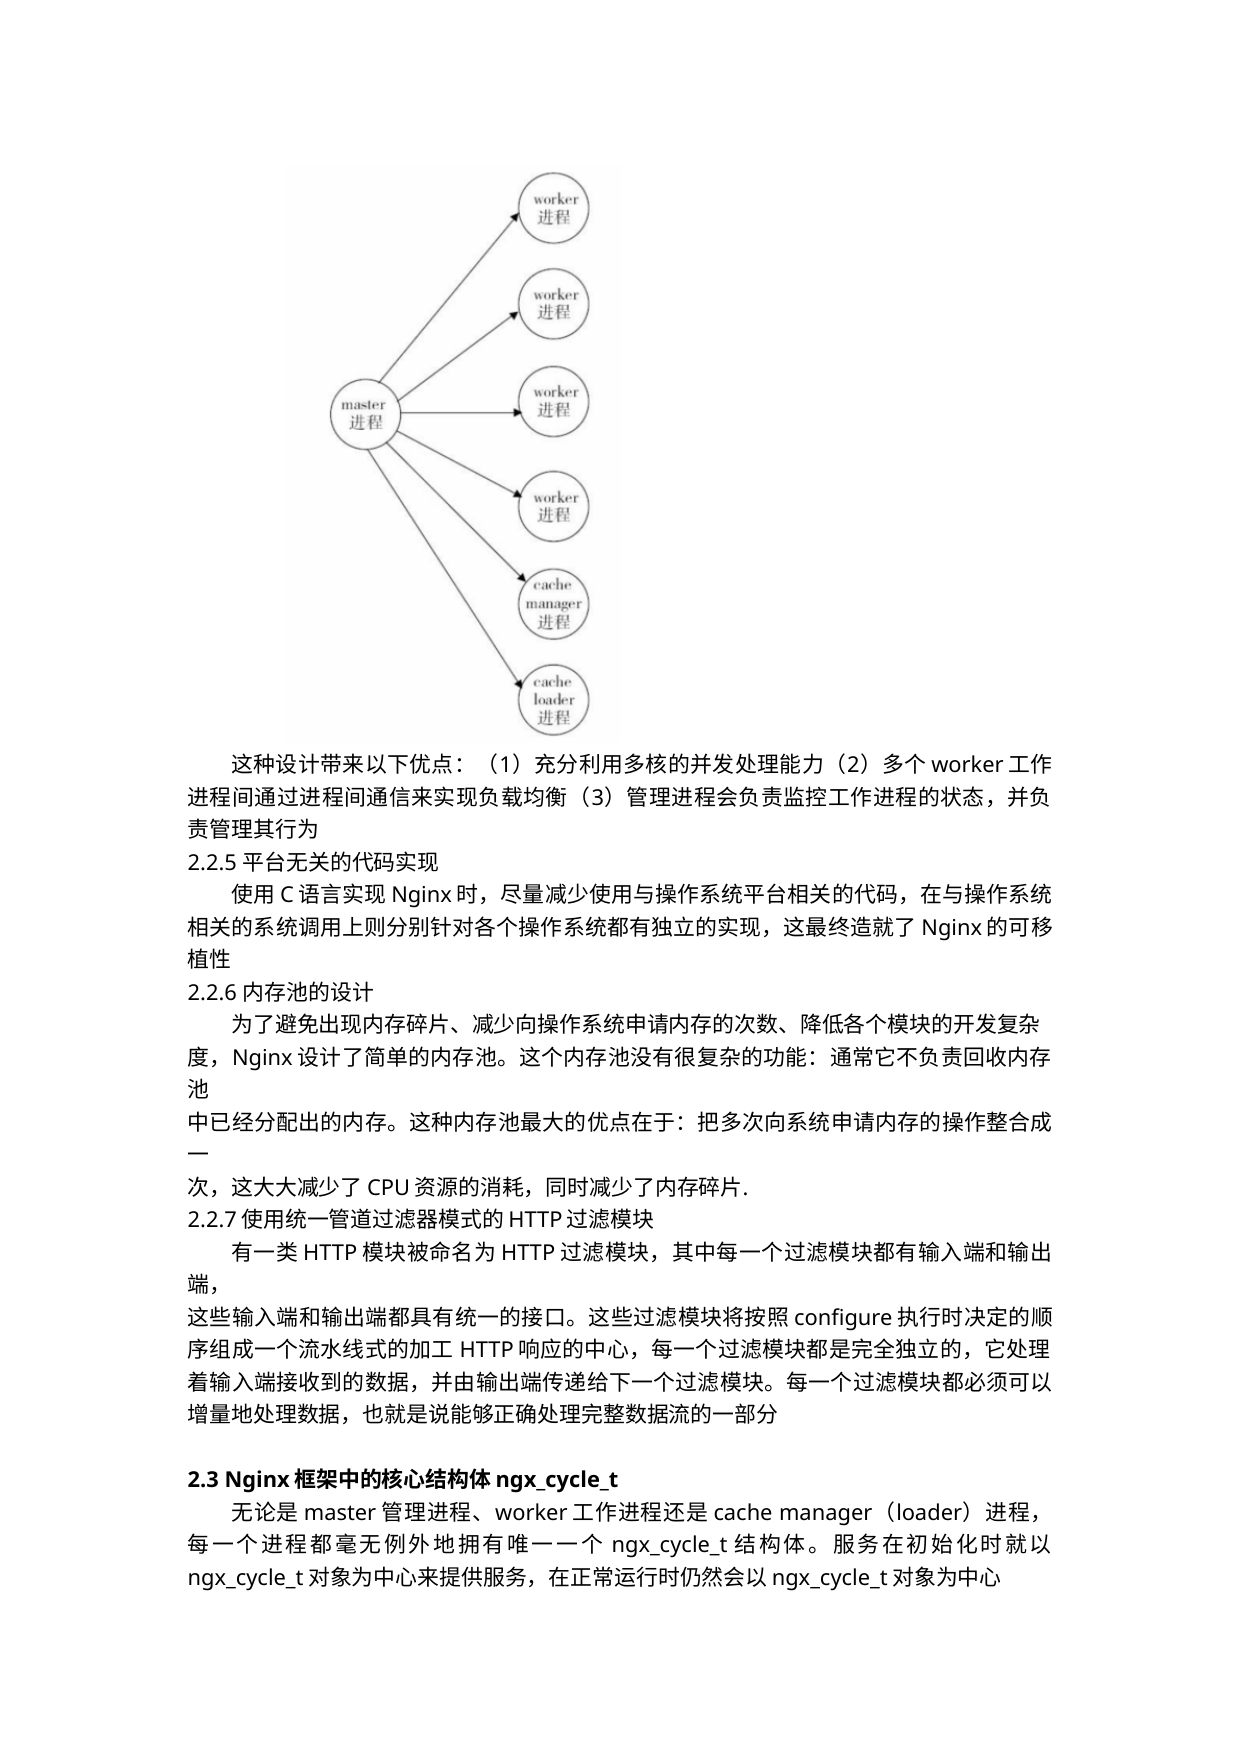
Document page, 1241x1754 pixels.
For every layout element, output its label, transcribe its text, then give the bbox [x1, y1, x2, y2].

text 度，Nginx设计了简单的内存池。这个内存池没有很复杂的功能：通常它不负责回收内存池 [187, 1039, 1053, 1104]
text 这些输入端和输出端都具有统一的接口。这些过滤模块将按照configure执行时决定的顺序组成一个流水线式的加工HTTP响应的中心，每一个过滤模块都是完全独立的，它处理着输入端接收到的数据，并由输出端传递给下一个过滤模块。每一个过滤模块都必须可以增量地处理数据，也就是说能够正确处理完整数据流的一部分 [187, 1299, 1053, 1429]
text 中已经分配出的内存。这种内存池最大的优点在于：把多次向系统申请内存的操作整合成一 [187, 1104, 1053, 1169]
text 有一类HTTP模块被命名为HTTP过滤模块，其中每一个过滤模块都有输入端和输出端， [187, 1234, 1053, 1299]
text 这种设计带来以下优点：（1）充分利用多核的并发处理能力（2）多个worker工作进程间通过进程间通信来实现负载均衡（3）管理进程会负责监控工作进程的状态，并负责管理其行为 [187, 747, 1053, 844]
text 无论是master管理进程、worker工作进程还是cache manager（loader）进程，每一个进程都毫无例外地拥有唯一一个ngx_cycle_t结构体。服务在初始化时就以ngx_cycle_t对象为中心来提供服务，在正常运行时仍然会以ngx_cycle_t对象为中心 [187, 1494, 1053, 1592]
text 2.2.5 平台无关的代码实现 [187, 844, 1053, 877]
picture [231, 164, 692, 745]
text 使用C语言实现Nginx时，尽量减少使用与操作系统平台相关的代码，在与操作系统相关的系统调用上则分别针对各个操作系统都有独立的实现，这最终造就了Nginx的可移植性 [187, 877, 1053, 974]
text 2.2.6 内存池的设计 [187, 974, 1053, 1007]
text 2.2.7使用统一管道过滤器模式的HTTP过滤模块 [187, 1202, 1053, 1234]
text 2.3 Nginx框架中的核心结构体ngx_cycle_t [187, 1462, 1053, 1494]
text 次，这大大减少了CPU资源的消耗，同时减少了内存碎片. [187, 1169, 1053, 1202]
text 为了避免出现内存碎片、减少向操作系统申请内存的次数、降低各个模块的开发复杂 [187, 1007, 1053, 1039]
